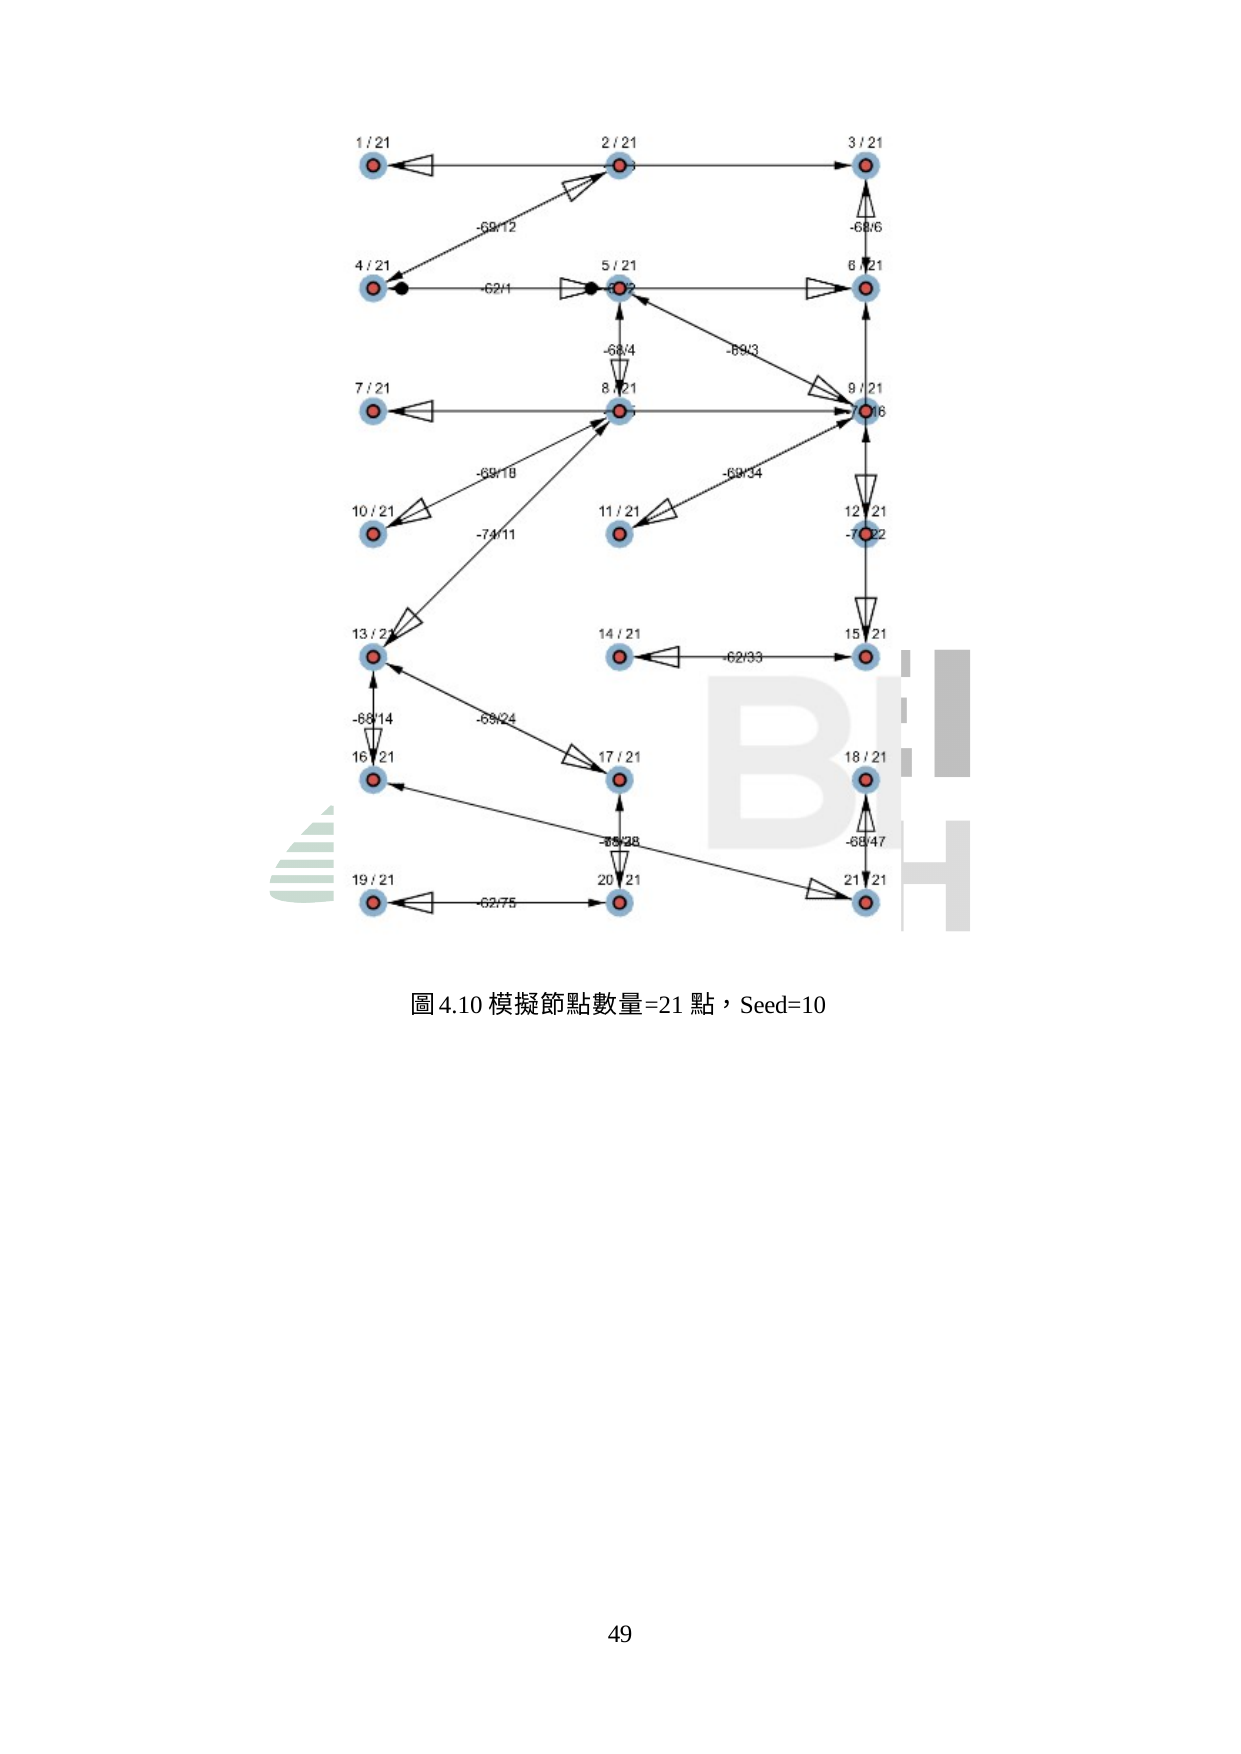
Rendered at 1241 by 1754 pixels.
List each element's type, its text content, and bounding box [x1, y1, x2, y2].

text 圖 4.10 模擬節點數量=21 點，Seed=10 [411, 986, 1196, 1020]
picture [269, 114, 971, 942]
